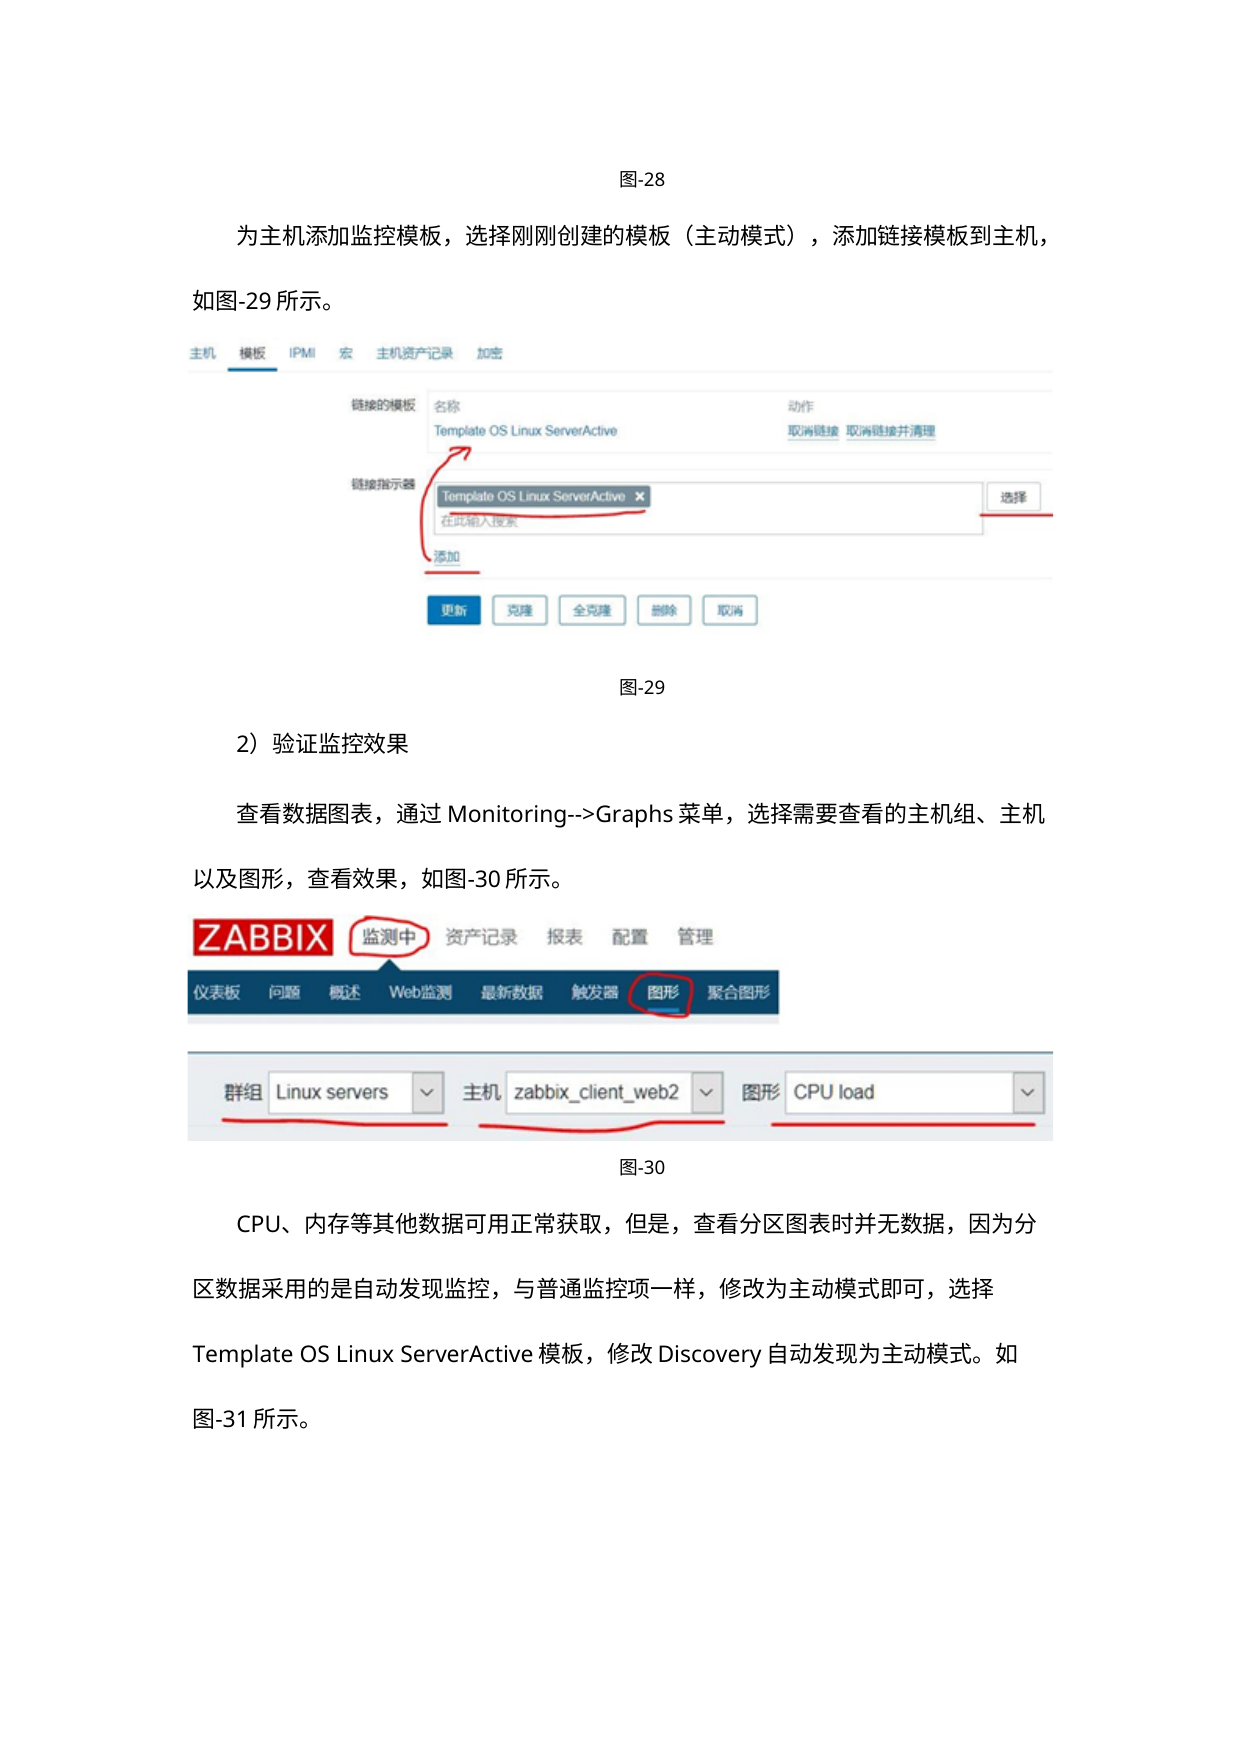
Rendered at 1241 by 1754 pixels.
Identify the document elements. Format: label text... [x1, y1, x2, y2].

picture [187, 337, 1054, 634]
text 为主机添加监控模板，选择刚刚创建的模板（主动模式），添加链接模板到主机，如图-29所示。 [192, 202, 1048, 332]
text 图-30 [195, 1150, 1045, 1182]
text 图-29 [195, 670, 1045, 702]
picture [187, 914, 1054, 1141]
text 2）验证监控效果 [192, 710, 1048, 775]
text CPU、内存等其他数据可用正常获取，但是，查看分区图表时并无数据，因为分区数据采用的是自动发现监控，与普通监控项一样，修改为主动模式即可，选择Template OS Linux ServerActive模板，修改Discovery自动发现为主动模式。如图-31所示。 [192, 1190, 1048, 1450]
text 查看数据图表，通过Monitoring-->Graphs菜单，选择需要查看的主机组、主机以及图形，查看效果，如图-30所示。 [192, 780, 1048, 910]
text 图-28 [195, 162, 1045, 194]
